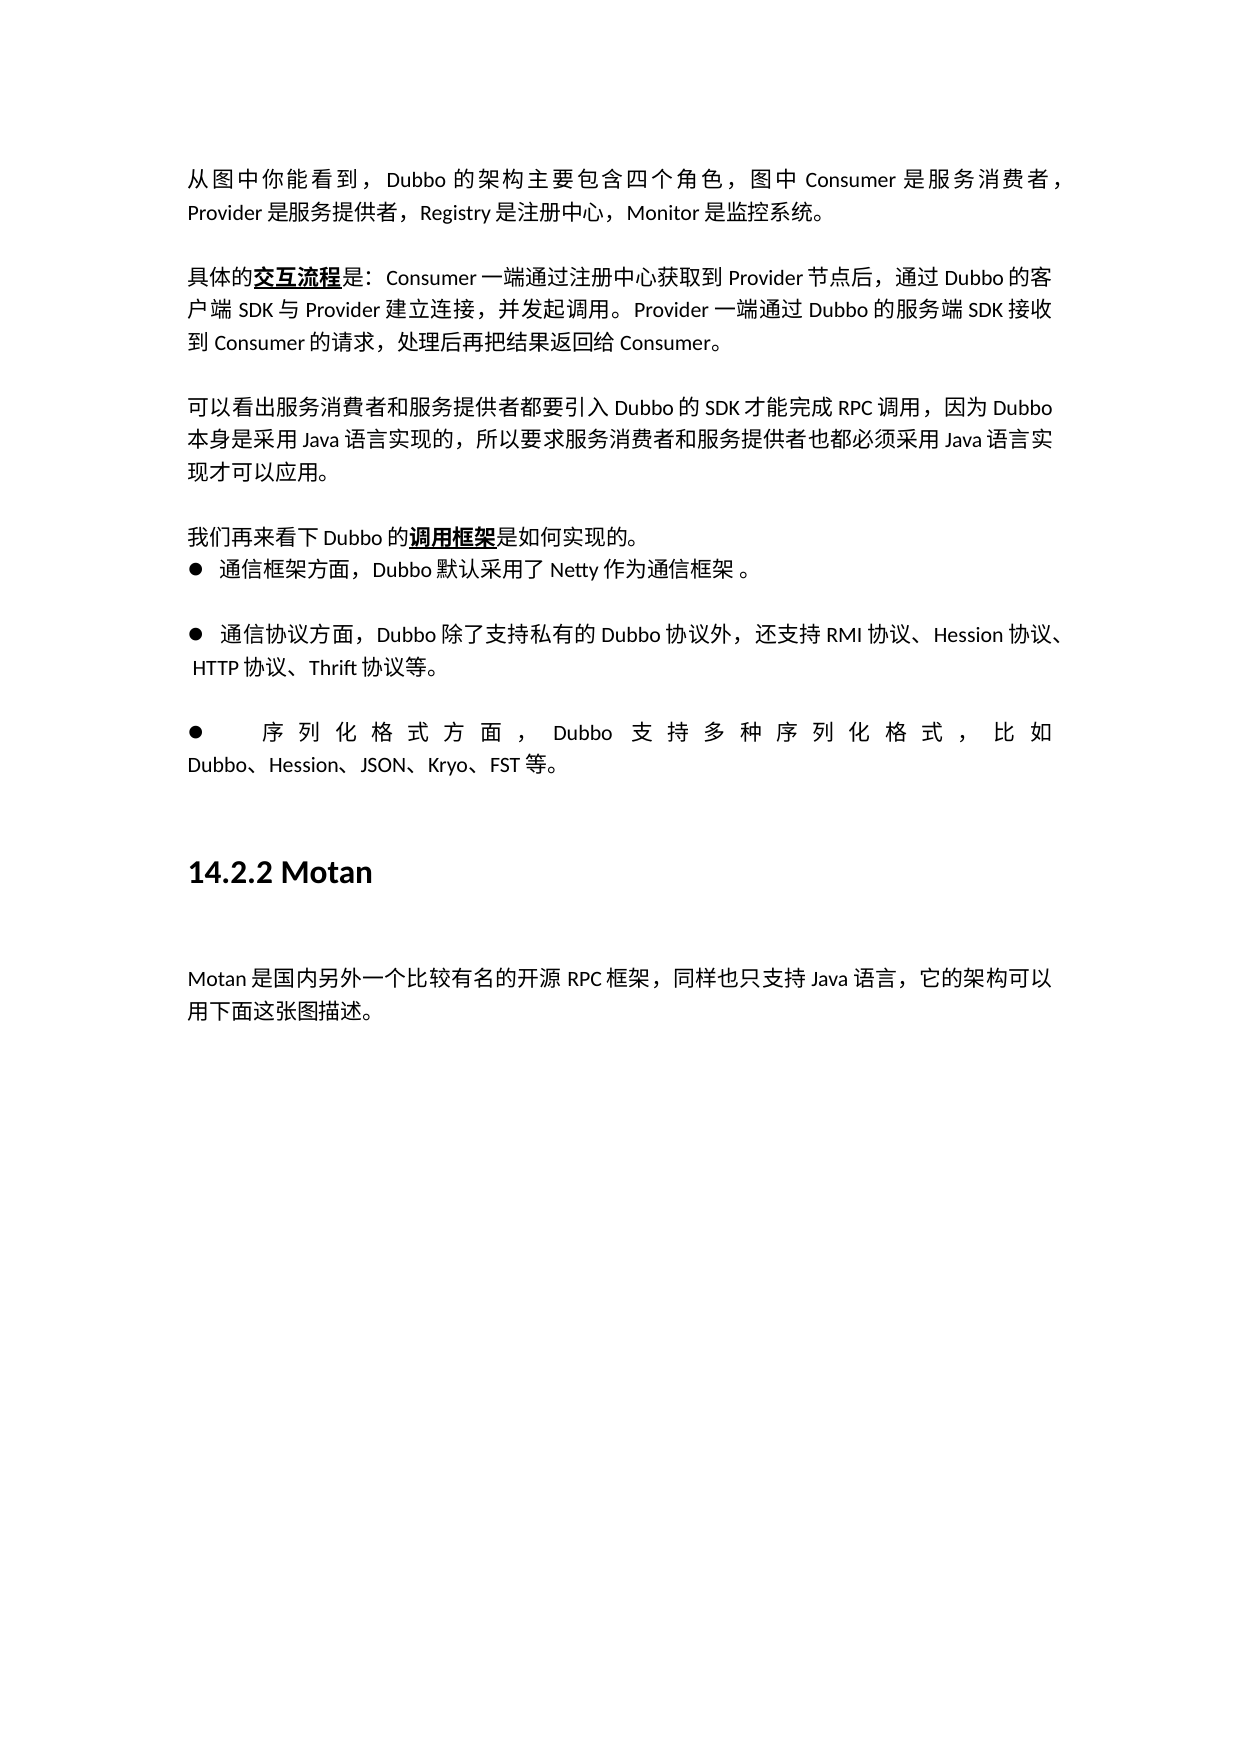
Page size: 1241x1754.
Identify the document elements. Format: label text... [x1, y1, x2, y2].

text 通信框架方面，Dubbo默认采用了Netty作为通信框架 。 [187, 552, 1053, 584]
text 具体的交互流程是：Consumer一端通过注册中心获取到Provider节点后，通过Dubbo的客户端 SDK与Provider建立连接，并发起调用。Provider一端通过Dubbo的服务端SDK接收到 Consumer的请求，处理后再把结果返回给Consumer。 [187, 259, 1053, 357]
text 从图中你能看到，Dubbo的架构主要包含四个角色，图中Consumer是服务消费者，Provider是服务提供者，Registry是注册中心，Monitor是监控系统。 [187, 162, 1053, 227]
text 通信协议方面，Dubbo除了支持私有的Dubbo协议外，还支持RMI协议、Hession协议、 HTTP协议、Thrift协议等。 [187, 617, 1053, 682]
text 可以看出服务消費者和服务提供者都要引入Dubbo的SDK才能完成RPC调用，因为Dubbo 本身是采用Java语言实现的，所以要求服务消费者和服务提供者也都必须采用Java语言实现才可以应用。 [187, 389, 1053, 487]
text Motan是国内另外一个比较有名的开源RPC框架，同样也只支持Java语言，它的架构可以用下面这张图描述。 [187, 961, 1053, 1026]
text 序列化格式方面，Dubbo支持多种序列化格式，比如Dubbo、Hession、JSON、Kryo、FST 等。 [187, 714, 1053, 779]
text 我们再来看下Dubbo的调用框架是如何实现的。 [187, 519, 1053, 552]
subtitle 14.2.2 Motan [187, 839, 1053, 904]
